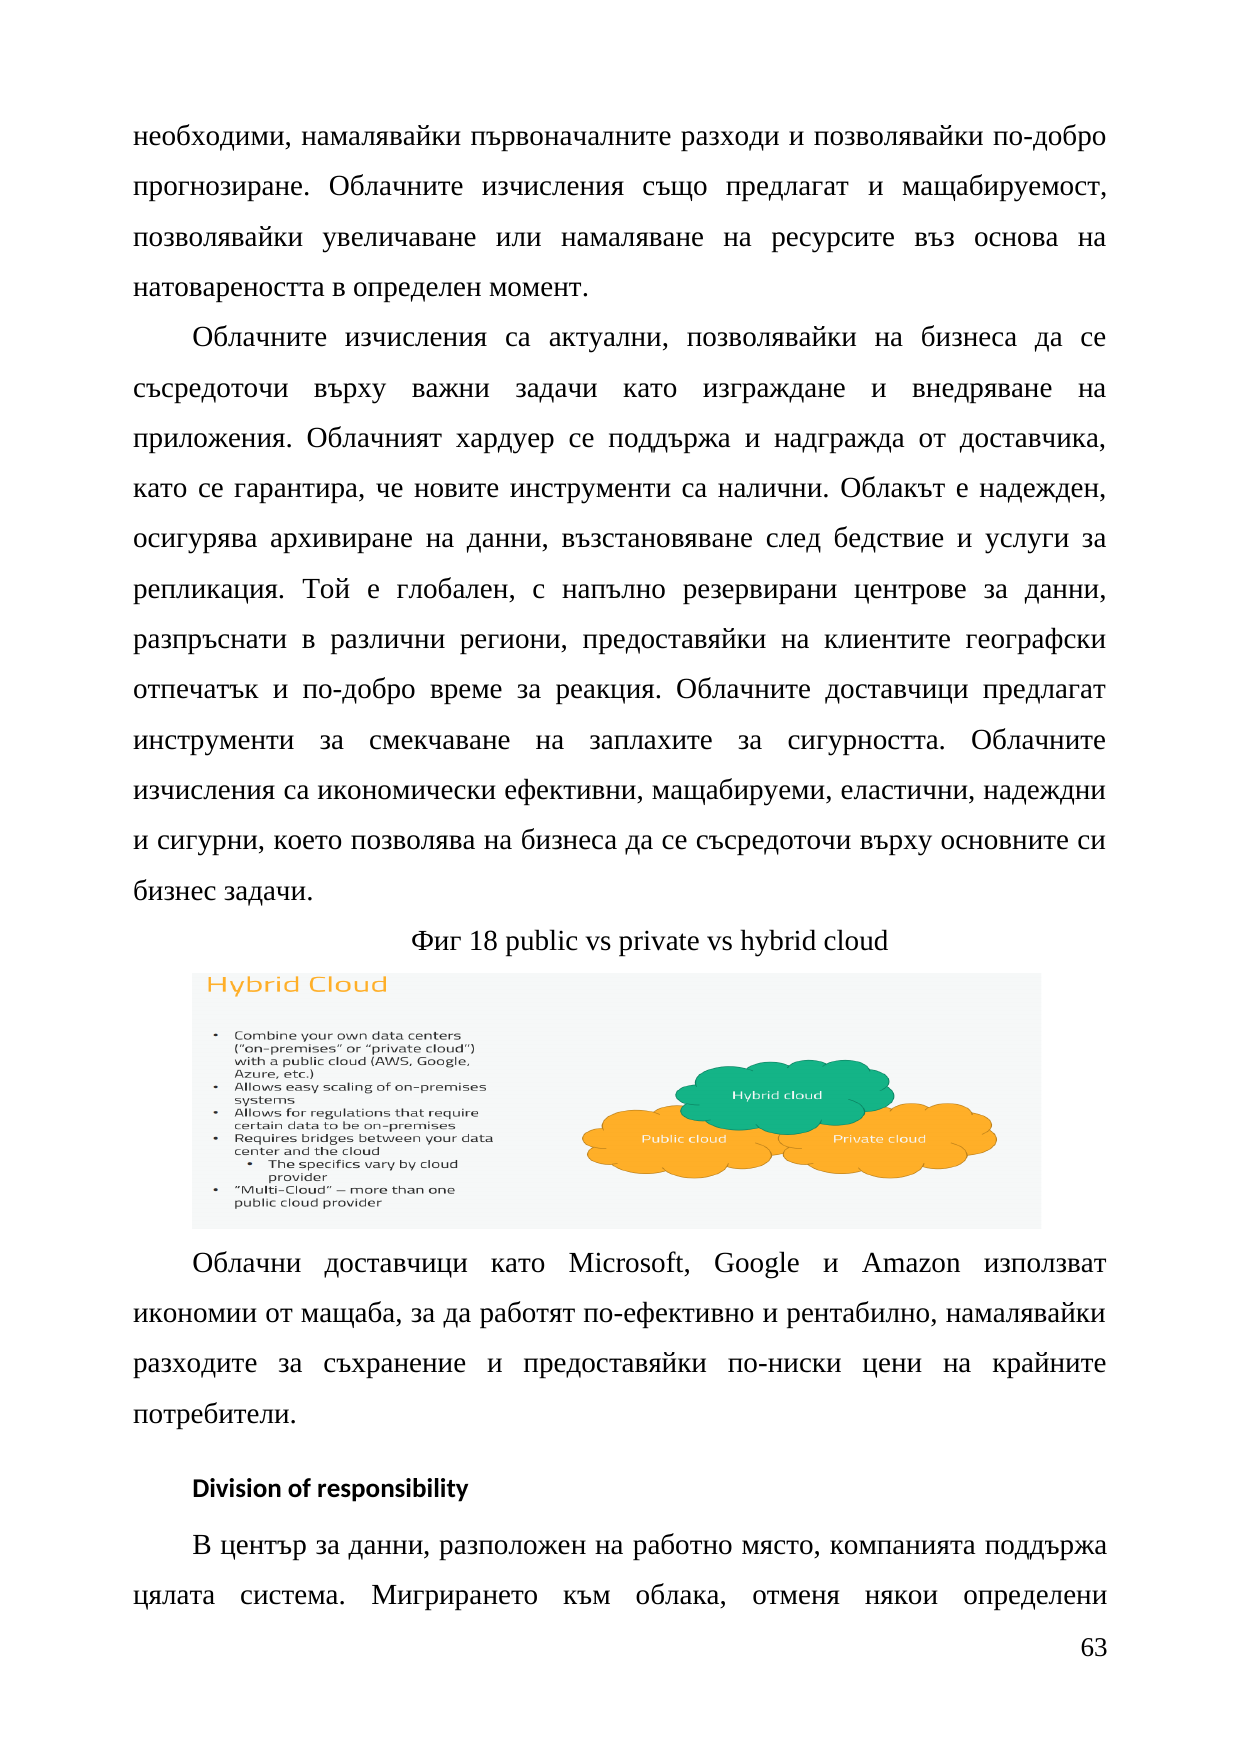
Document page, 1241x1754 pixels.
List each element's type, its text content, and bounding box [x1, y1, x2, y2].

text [133, 1527, 1107, 1611]
picture [192, 973, 1042, 1229]
subtitle Division of responsibility [133, 1471, 1107, 1504]
text Облачни доставчици като Microsoft, Google и Amazon използват икономии от мащаба, за да работят по-ефективно и рентабилно, намалявайки разходите за съхранение и предоставяйки по-ниски цени на крайните потребители. [133, 1245, 1107, 1429]
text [133, 118, 1107, 303]
text Фиг 18 public vs private vs hybrid cloud [133, 923, 1107, 957]
text Облачните изчисления са актуални, позволявайки на бизнеса да се съсредоточи върху важни задачи като изграждане и внедряване на приложения. Облачният хардуер се поддържа и надгражда от доставчика, като се гарантира, че новите инструменти са налични. Облакът е надежден, осигурява архивиране на данни, възстановяване след бедствие и услуги за репликация. Той е глобален, с напълно резервирани центрове за данни, разпръснати в различни региони, предоставяйки на клиентите географски отпечатък и по-добро време за реакция. Облачните доставчици предлагат инструменти за смекчаване на заплахите за сигурността. Облачните изчисления са икономически ефективни, мащабируеми, еластични, надеждни и сигурни, което позволява на бизнеса да се съсредоточи върху основните си бизнес задачи. [133, 319, 1107, 906]
